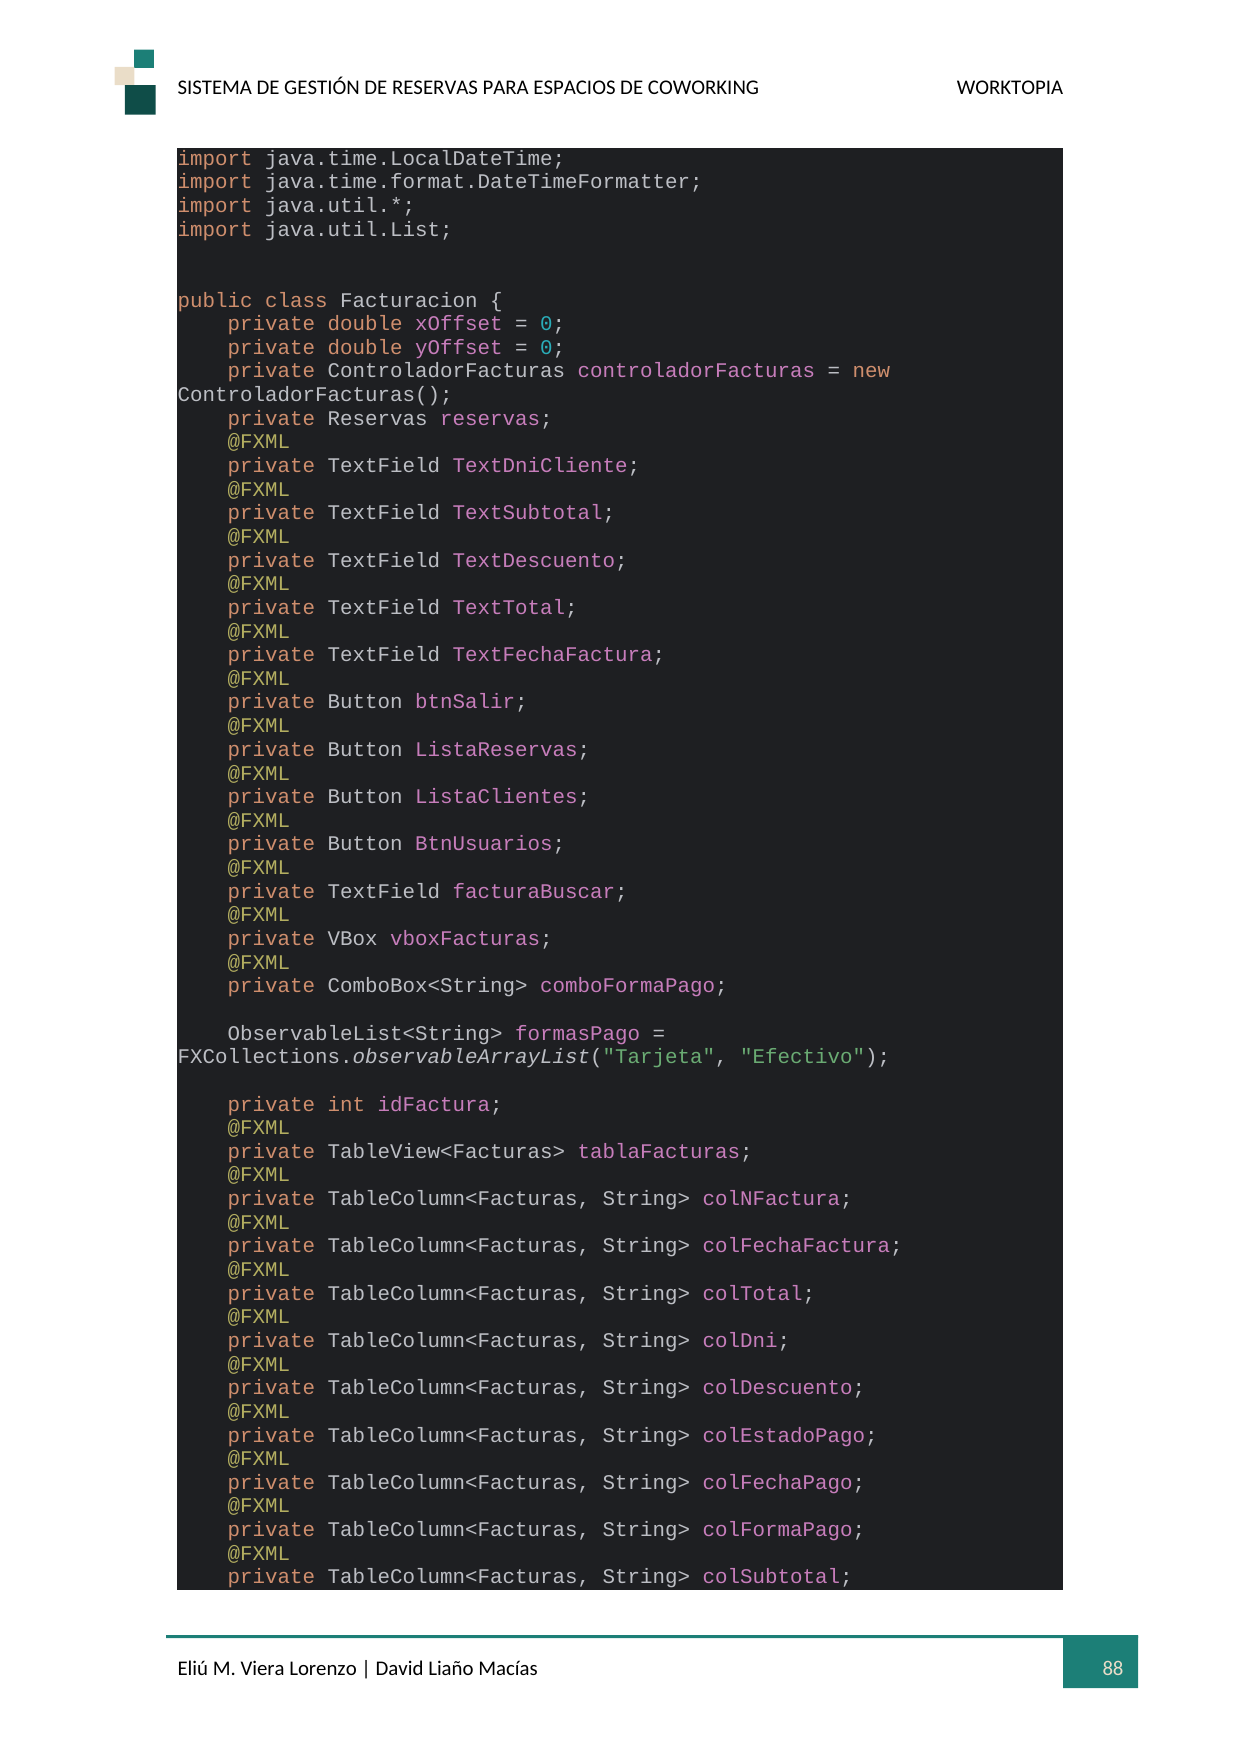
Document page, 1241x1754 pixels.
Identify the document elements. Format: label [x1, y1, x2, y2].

text [177, 148, 1063, 1590]
